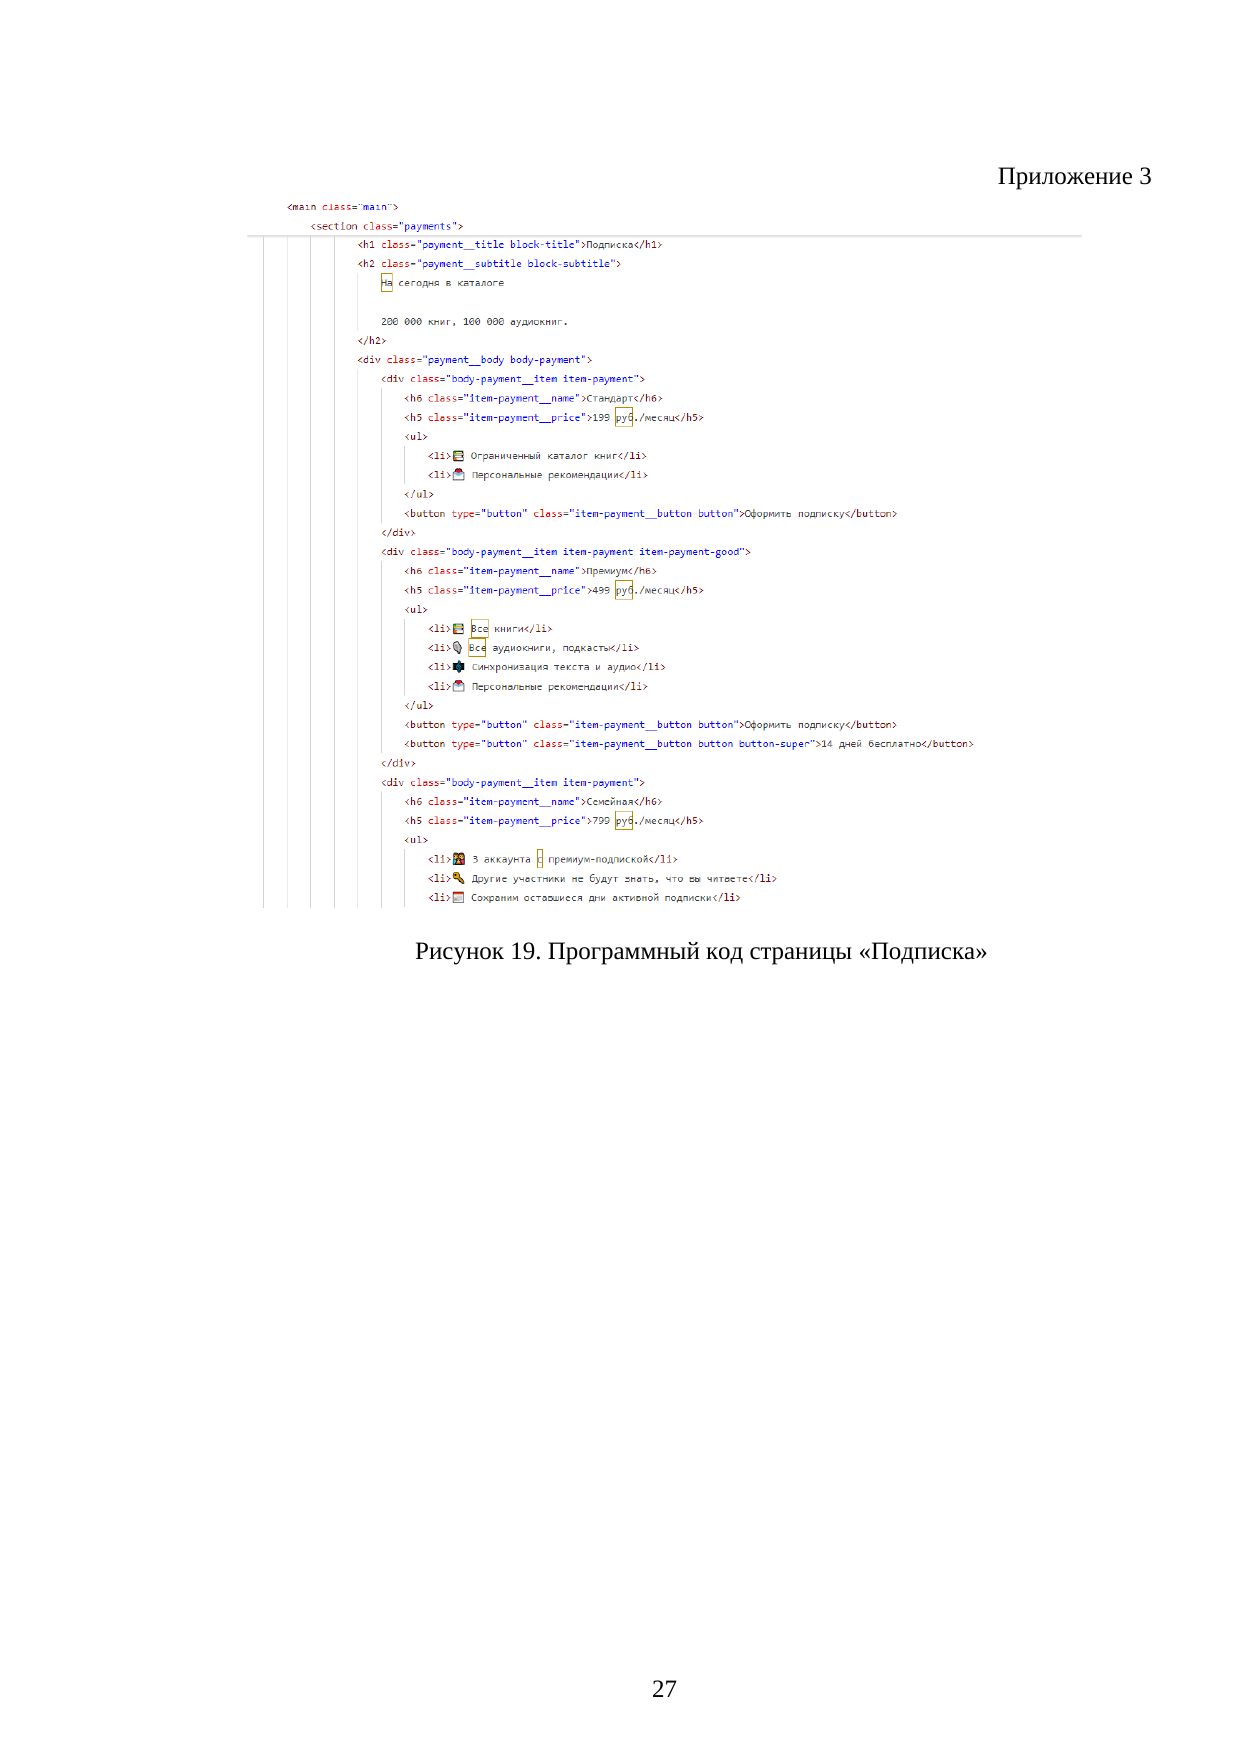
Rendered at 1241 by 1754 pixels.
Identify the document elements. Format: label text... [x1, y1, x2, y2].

picture [247, 204, 1082, 908]
text Приложение 3 [177, 161, 1152, 190]
